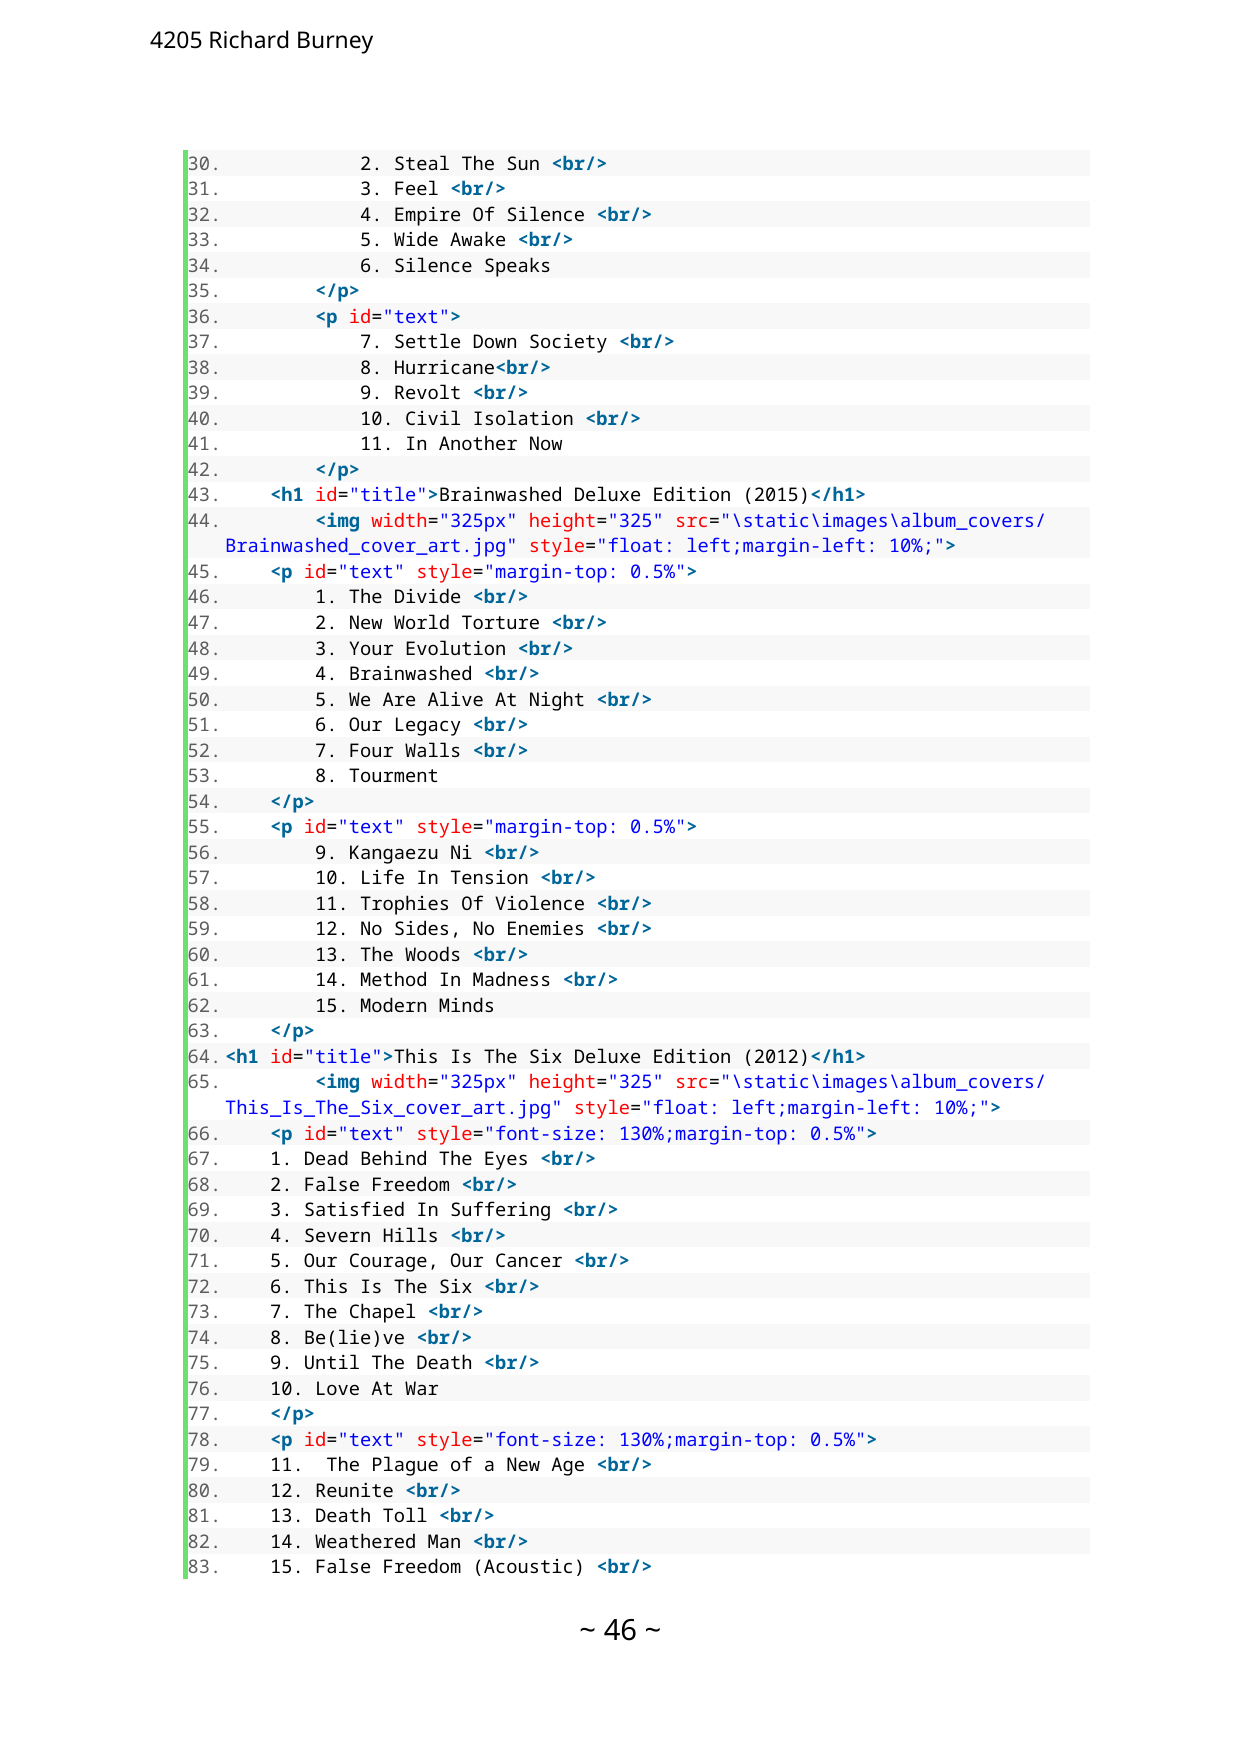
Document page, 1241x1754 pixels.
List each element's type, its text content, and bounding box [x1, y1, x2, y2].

list 3. Feel <br/> [188, 176, 1090, 201]
list 3. Your Evolution <br/> [188, 635, 1090, 660]
list 12. Reunite <br/> [188, 1477, 1090, 1503]
list 11. The Plague of a New Age <br/> [188, 1452, 1090, 1477]
list 10. Civil Isolation <br/> [188, 405, 1090, 431]
list 7. Settle Down Society <br/> [188, 329, 1090, 354]
list </p> [188, 1401, 1090, 1426]
list <img width="325px" height="325" src="\static\images\album_covers/Brainwashed_cover_art.jpg" style="float: left;margin-left: 10%;"> [188, 507, 1090, 558]
list 1. Dead Behind The Eyes <br/> [188, 1145, 1090, 1171]
list <p id="text" style="font-size: 130%;margin-top: 0.5%"> [188, 1426, 1090, 1452]
list 11. Trophies Of Violence <br/> [188, 890, 1090, 916]
list <p id="text" style="font-size: 130%;margin-top: 0.5%"> [188, 1120, 1090, 1145]
list 9. Revolt <br/> [188, 380, 1090, 405]
list 9. Kangaezu Ni <br/> [188, 839, 1090, 864]
list <img width="325px" height="325" src="\static\images\album_covers/This_Is_The_Six_cover_art.jpg" style="float: left;margin-left: 10%;"> [188, 1069, 1090, 1120]
list 11. In Another Now [188, 431, 1090, 456]
list 6. Silence Speaks [188, 252, 1090, 278]
list 13. The Woods <br/> [188, 941, 1090, 967]
list 5. Wide Awake <br/> [188, 227, 1090, 252]
list <p id="text" style="margin-top: 0.5%"> [188, 558, 1090, 584]
list 1. The Divide <br/> [188, 584, 1090, 609]
list </p> [188, 1018, 1090, 1043]
list 8. Be(lie)ve <br/> [188, 1324, 1090, 1349]
list 10. Life In Tension <br/> [188, 864, 1090, 890]
list <p id="text" style="margin-top: 0.5%"> [188, 813, 1090, 839]
list 4. Severn Hills <br/> [188, 1222, 1090, 1247]
list 5. Our Courage, Our Cancer <br/> [188, 1247, 1090, 1273]
list 8. Hurricane<br/> [188, 354, 1090, 380]
list 14. Weathered Man <br/> [188, 1528, 1090, 1554]
list 6. This Is The Six <br/> [188, 1273, 1090, 1298]
list </p> [188, 278, 1090, 303]
list 7. The Chapel <br/> [188, 1298, 1090, 1324]
list 4. Empire Of Silence <br/> [188, 201, 1090, 227]
list <p id="text"> [188, 303, 1090, 329]
list 15. False Freedom (Acoustic) <br/> [188, 1554, 1090, 1579]
list 13. Death Toll <br/> [188, 1503, 1090, 1528]
list 2. New World Torture <br/> [188, 609, 1090, 635]
list </p> [188, 456, 1090, 482]
list 3. Satisfied In Suffering <br/> [188, 1196, 1090, 1222]
list </p> [188, 788, 1090, 813]
list 7. Four Walls <br/> [188, 737, 1090, 762]
list <h1 id="title">This Is The Six Deluxe Edition (2012)</h1> [188, 1043, 1090, 1069]
list 9. Until The Death <br/> [188, 1349, 1090, 1375]
list 4. Brainwashed <br/> [188, 660, 1090, 686]
list 15. Modern Minds [188, 992, 1090, 1018]
list 5. We Are Alive At Night <br/> [188, 686, 1090, 711]
list 8. Tourment [188, 762, 1090, 788]
list 12. No Sides, No Enemies <br/> [188, 916, 1090, 941]
list 2. Steal The Sun <br/> [188, 150, 1090, 176]
list 10. Love At War [188, 1375, 1090, 1401]
list 2. False Freedom <br/> [188, 1171, 1090, 1196]
list <h1 id="title">Brainwashed Deluxe Edition (2015)</h1> [188, 482, 1090, 507]
list 6. Our Legacy <br/> [188, 711, 1090, 737]
list 14. Method In Madness <br/> [188, 967, 1090, 992]
